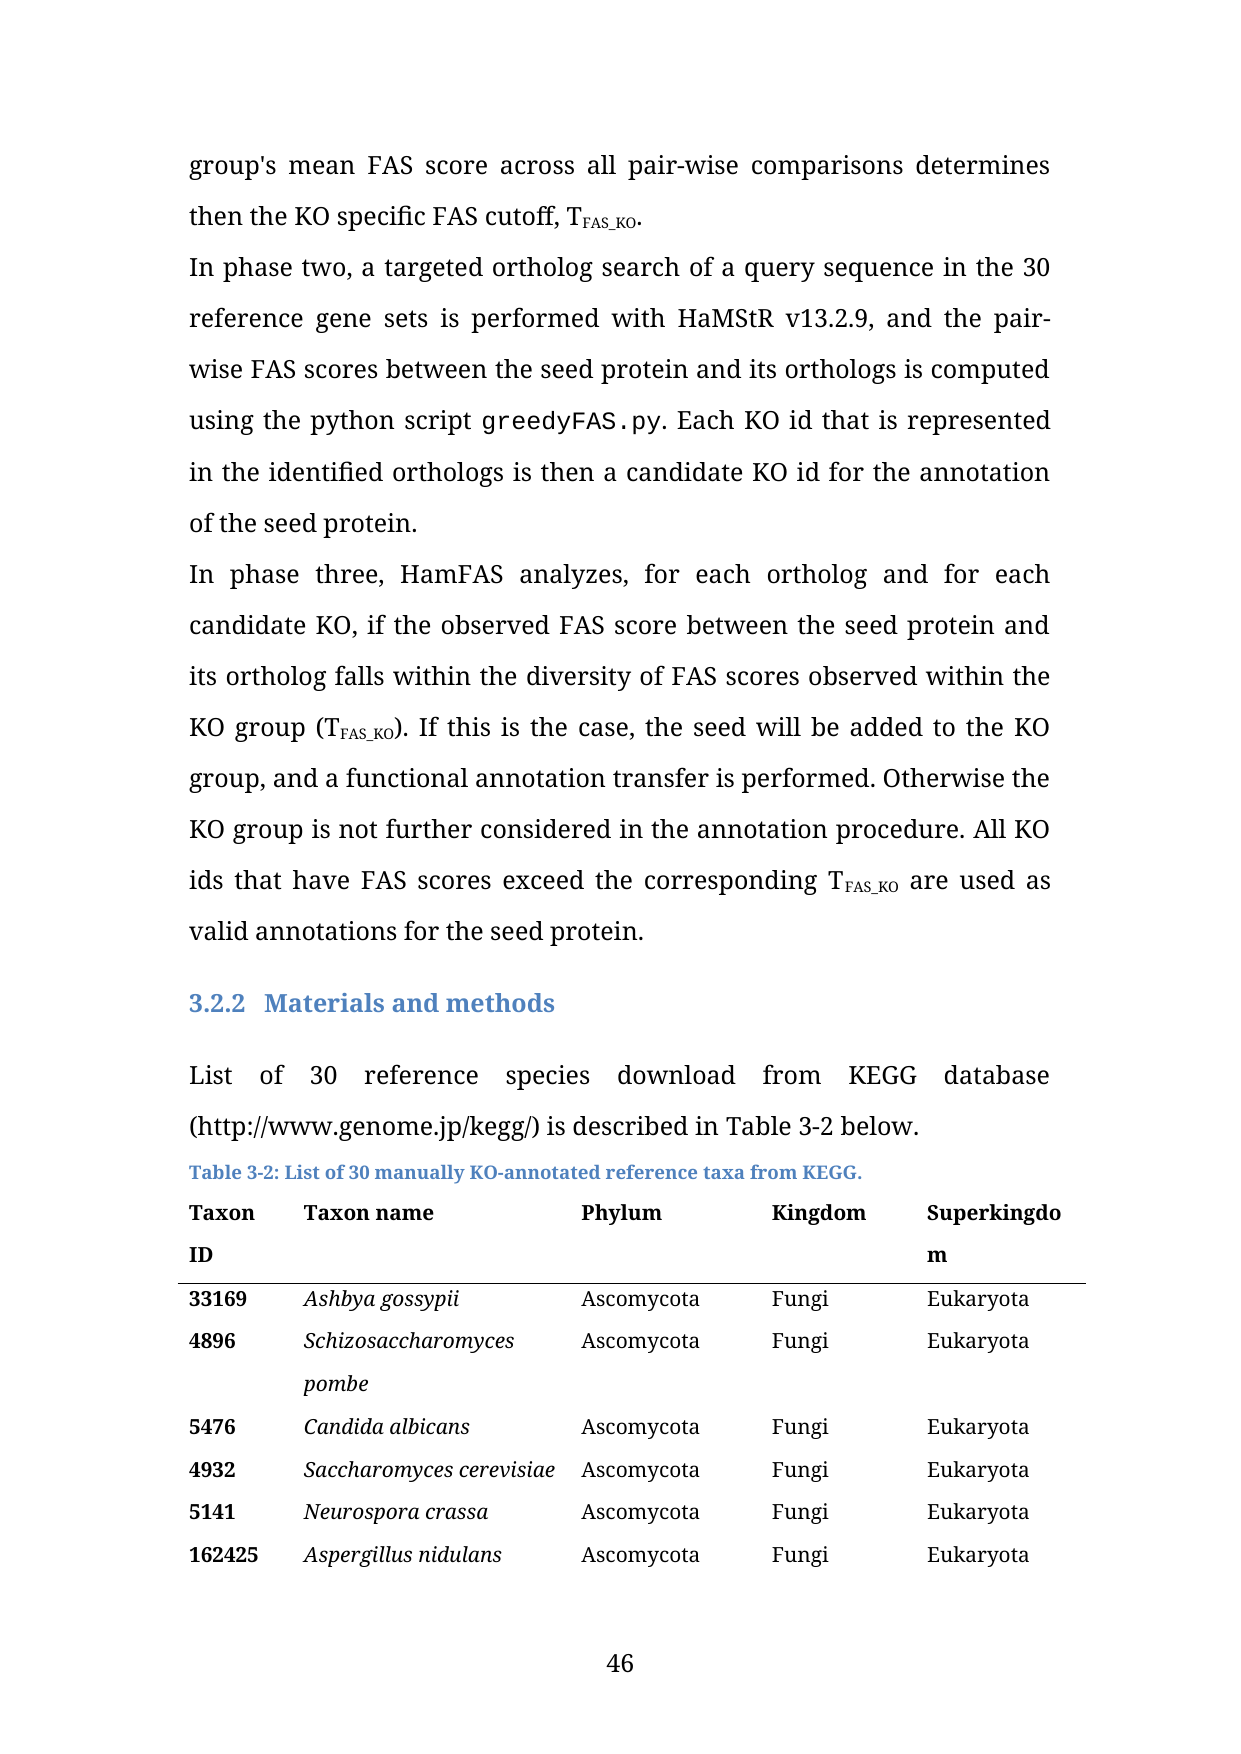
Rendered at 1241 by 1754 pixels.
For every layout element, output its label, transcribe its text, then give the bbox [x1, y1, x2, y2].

table_cell Saccharomyces cerevisiae [293, 1455, 570, 1497]
table_cell Ascomycota [570, 1455, 760, 1497]
text In phase two, a targeted ortholog search of a query sequence in the 30 reference gene sets is performed with HaMStR v13.2.9, and the pair-wise FAS scores between the seed protein and its orthologs is computed using the python script greedyFAS.py. Each KO id that is represented in the identified orthologs is then a candidate KO id for the annotation of the seed protein. [189, 250, 1051, 539]
table_cell Eukaryota [916, 1327, 1086, 1412]
table_cell Eukaryota [916, 1284, 1086, 1327]
table_cell Ascomycota [570, 1498, 760, 1540]
table_cell Ascomycota [570, 1327, 760, 1412]
table_cell Eukaryota [916, 1412, 1086, 1455]
table_cell Fungi [760, 1455, 916, 1497]
table_cell 5141 [178, 1498, 292, 1540]
table_cell Ashbya gossypii [293, 1284, 570, 1327]
table_cell Eukaryota [916, 1540, 1086, 1583]
text In phase three, HamFAS analyzes, for each ortholog and for each candidate KO, if the observed FAS score between the seed protein and its ortholog falls within the diversity of FAS scores observed within the KO group (TFAS_KO). If this is the case, the seed will be added to the KO group, and a functional annotation transfer is performed. Otherwise the KO group is not further considered in the annotation procedure. All KO ids that have FAS scores exceed the corresponding TFAS_KO are used as valid annotations for the seed protein. [189, 556, 1051, 948]
table_cell Fungi [760, 1412, 916, 1455]
table_header Superkingdom [916, 1198, 1086, 1283]
table_cell Fungi [760, 1498, 916, 1540]
table_cell Fungi [760, 1284, 916, 1327]
table_header Kingdom [760, 1198, 916, 1283]
table_cell Fungi [760, 1540, 916, 1583]
table_cell Ascomycota [570, 1412, 760, 1455]
table_cell 4932 [178, 1455, 292, 1497]
table_cell 162425 [178, 1540, 292, 1583]
table_header Taxon ID [178, 1198, 292, 1283]
table_cell 4896 [178, 1327, 292, 1412]
table_cell Eukaryota [916, 1498, 1086, 1540]
table_cell Neurospora crassa [293, 1498, 570, 1540]
table_header Phylum [570, 1198, 760, 1283]
table_cell Candida albicans [293, 1412, 570, 1455]
table_cell 5476 [178, 1412, 292, 1455]
table_header Taxon name [293, 1198, 570, 1283]
table_cell Eukaryota [916, 1455, 1086, 1497]
table_cell 33169 [178, 1284, 292, 1327]
table_cell Ascomycota [570, 1540, 760, 1583]
table_cell Ascomycota [570, 1284, 760, 1327]
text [189, 148, 1051, 233]
table_cell Aspergillus nidulans [293, 1540, 570, 1583]
table_cell Fungi [760, 1327, 916, 1412]
subtitle Materials and methods [189, 985, 1051, 1019]
table_cell Schizosaccharomyces pombe [293, 1327, 570, 1412]
